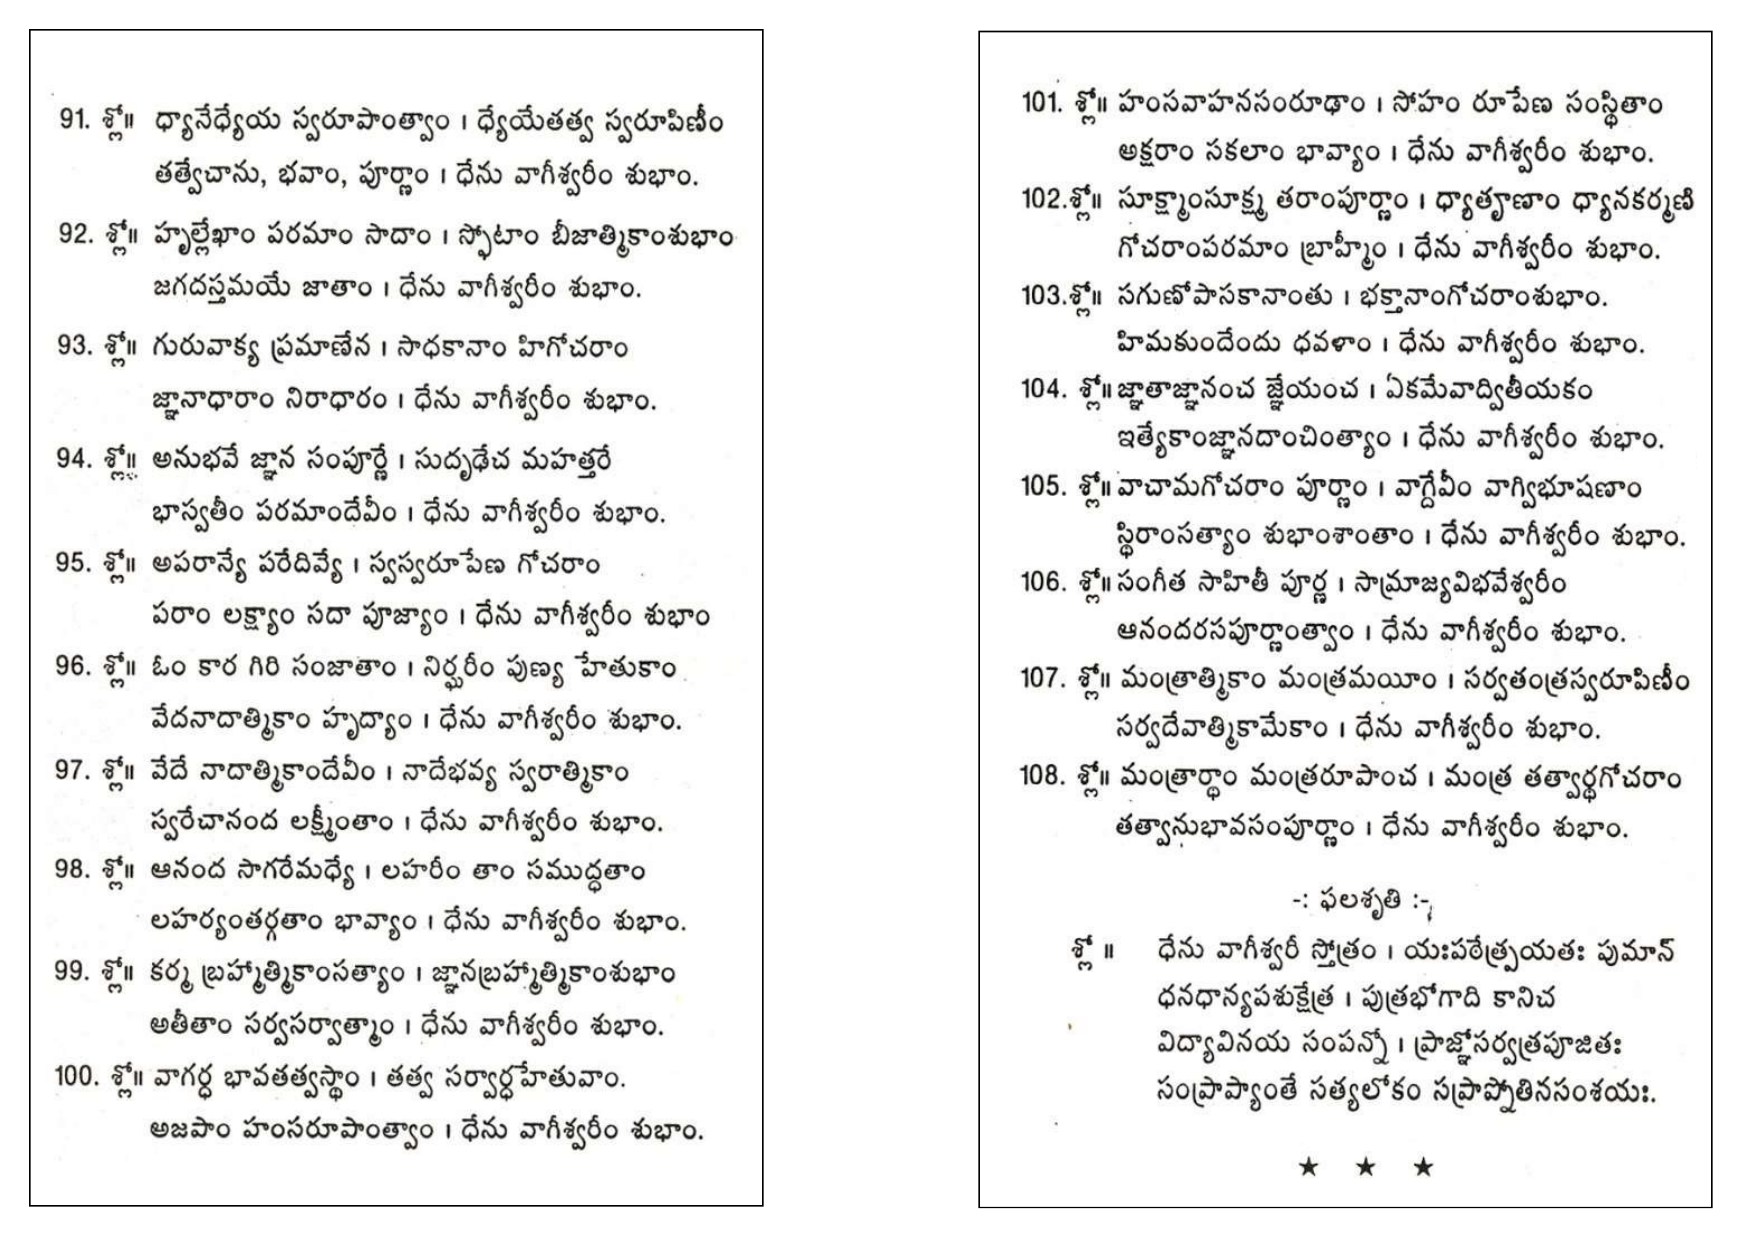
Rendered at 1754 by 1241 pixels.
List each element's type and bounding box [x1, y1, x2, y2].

picture [45, 85, 748, 1162]
picture [995, 65, 1697, 1185]
